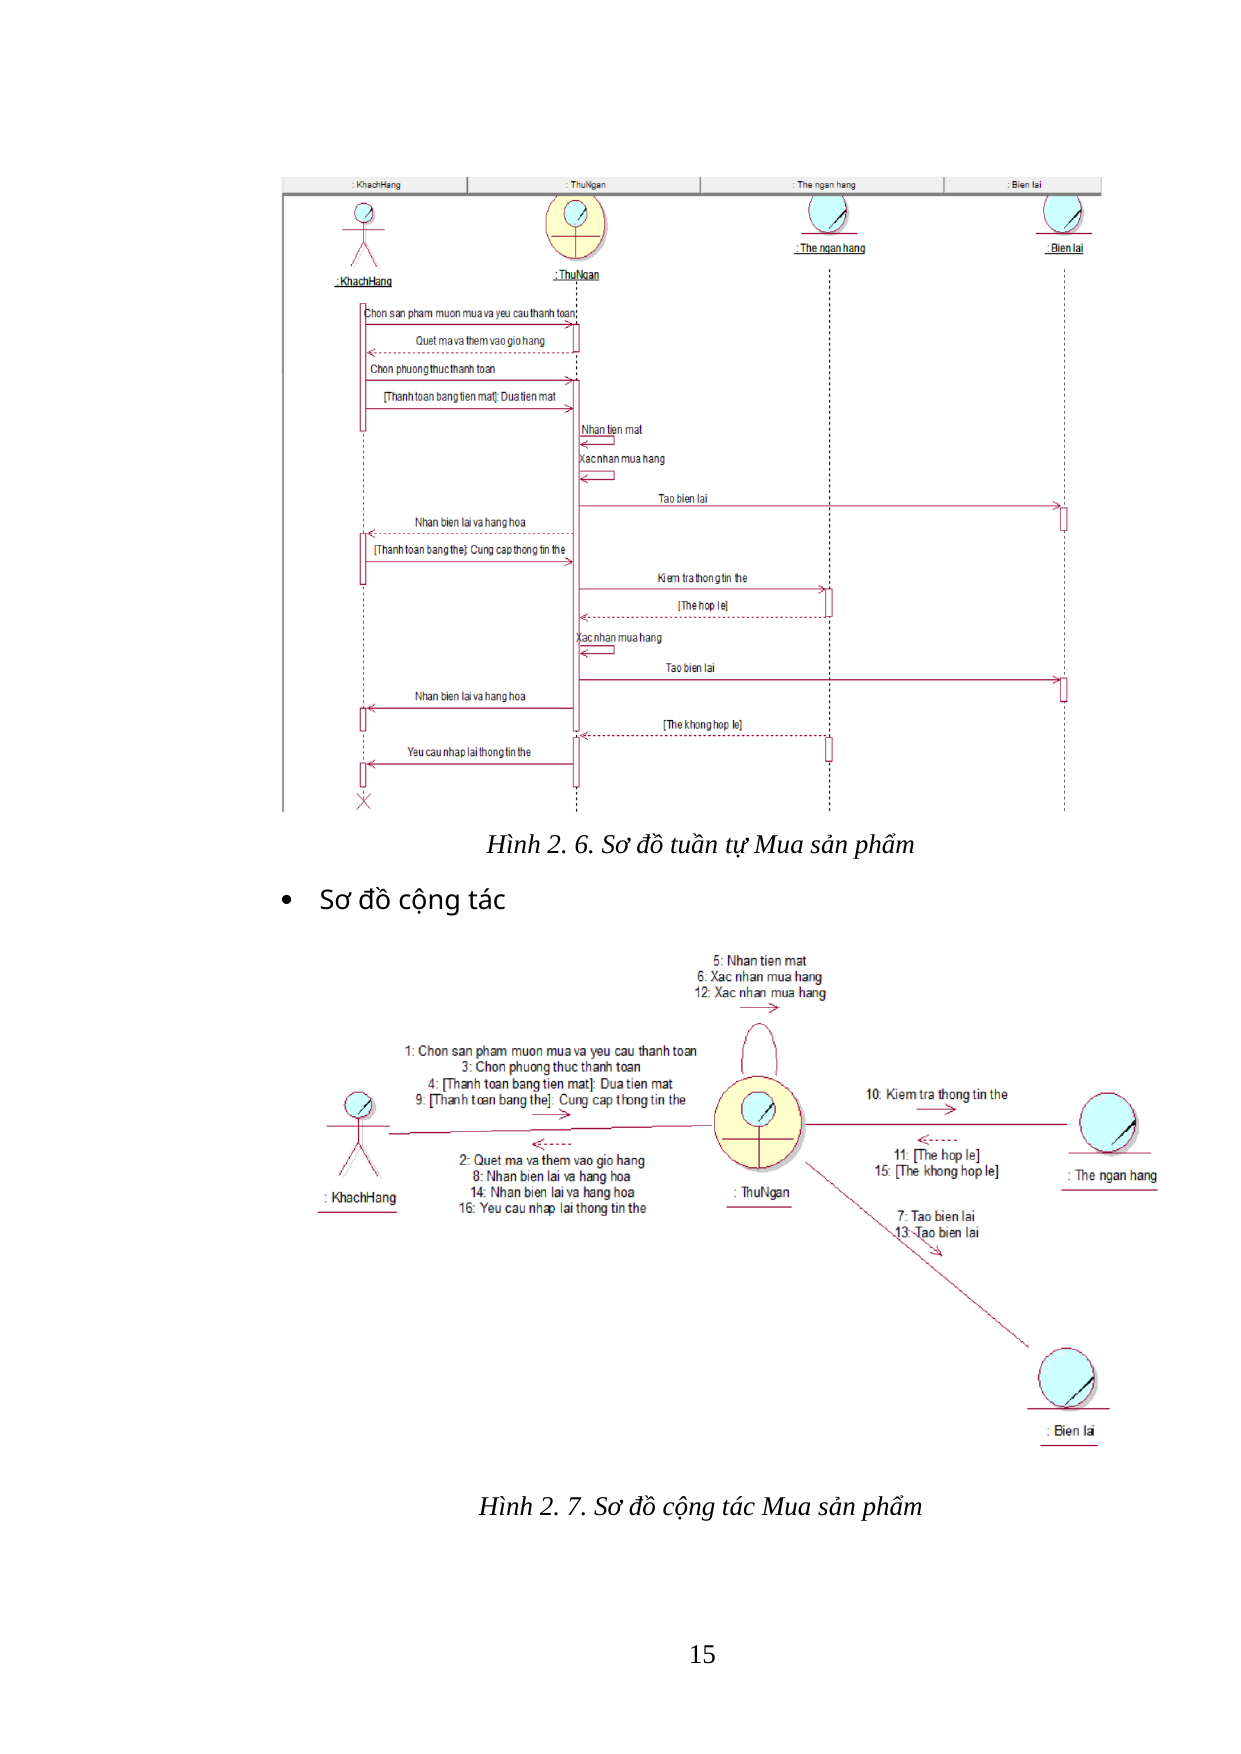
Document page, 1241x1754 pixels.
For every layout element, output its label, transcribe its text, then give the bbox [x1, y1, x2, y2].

picture [281, 935, 1198, 1473]
picture [281, 177, 1102, 812]
text Hình 2. 6. Sơ đồ tuần tự Mua sản phẩm [207, 829, 1122, 860]
list Sơ đồ cộng tác [282, 881, 1122, 917]
text Hình 2. 7. Sơ đồ cộng tác Mua sản phẩm [207, 1490, 1122, 1521]
